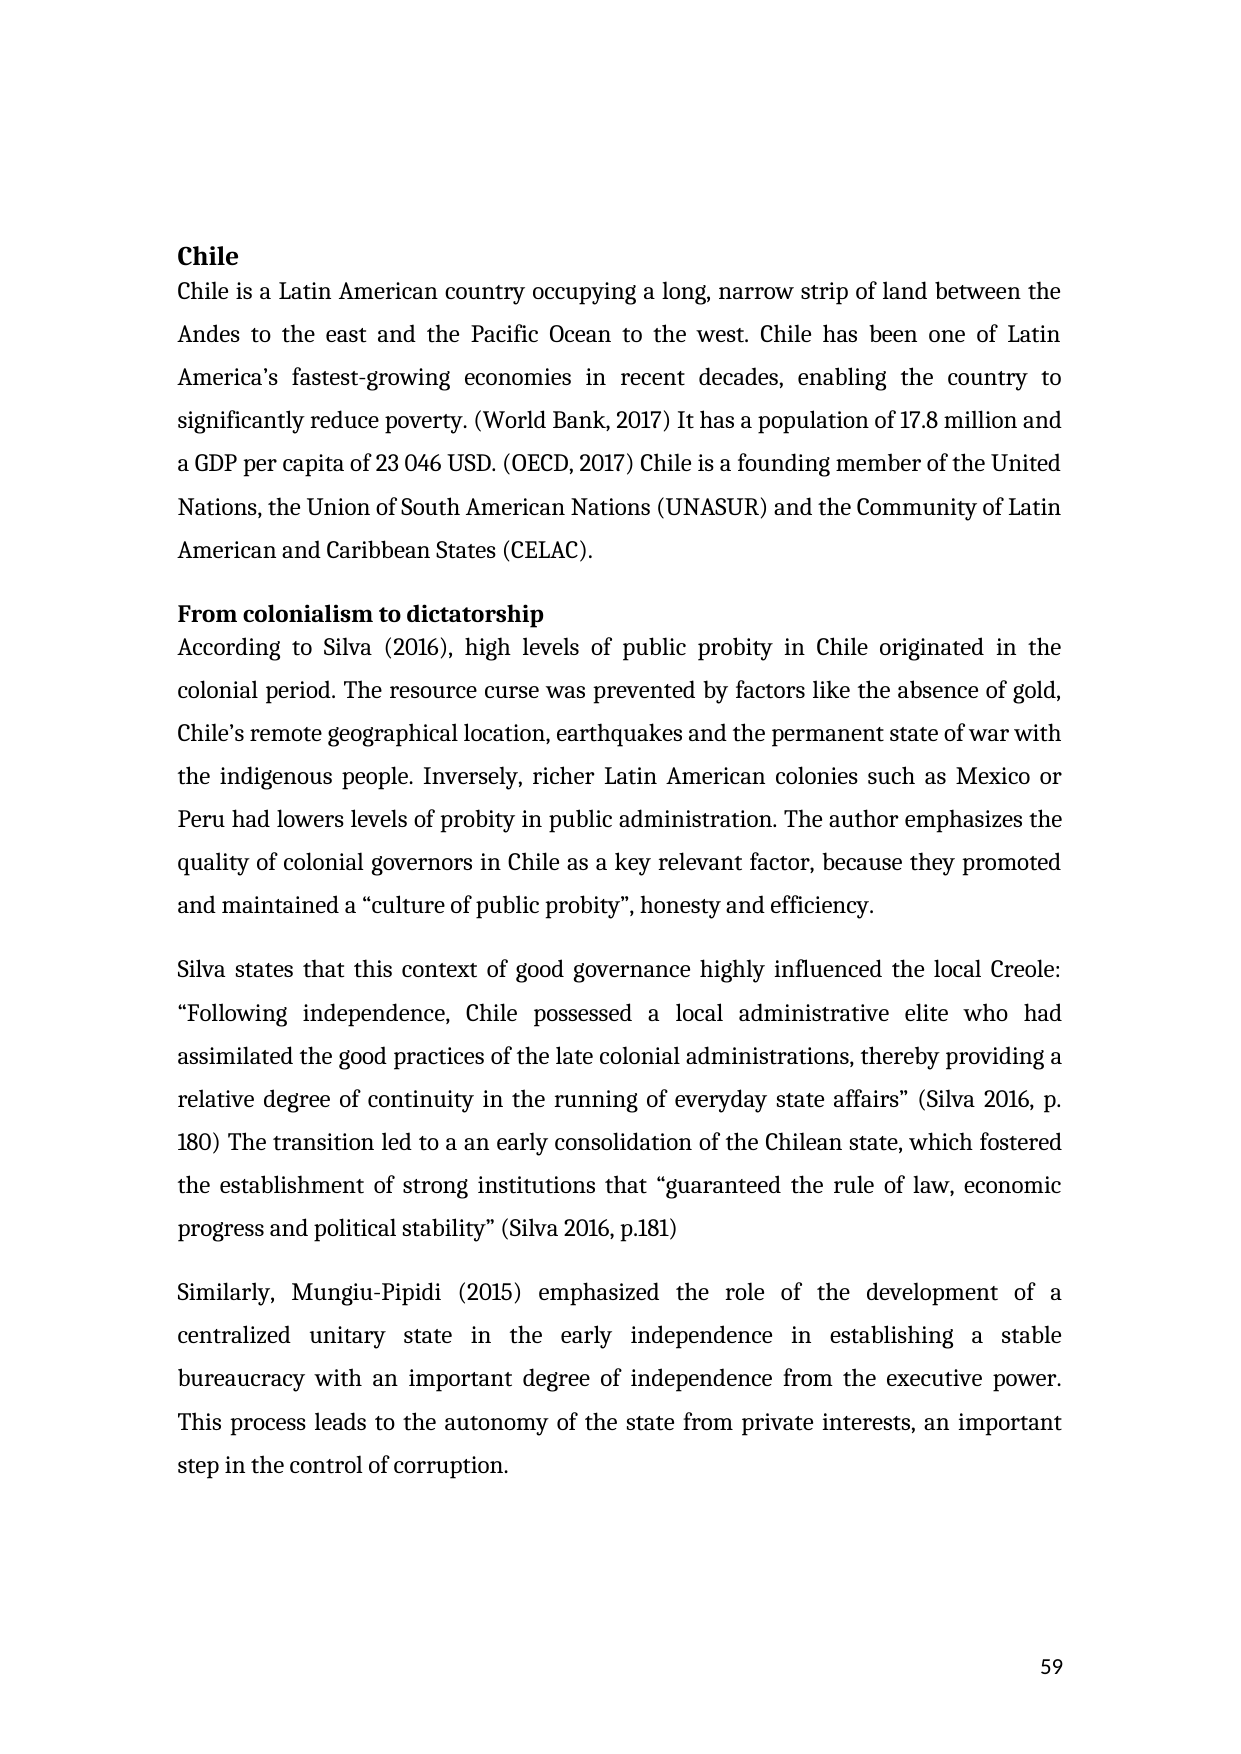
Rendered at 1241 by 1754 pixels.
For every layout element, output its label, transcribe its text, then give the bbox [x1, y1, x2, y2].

text Similarly, Mungiu-Pipidi (2015) emphasized the role of the development of a centralized unitary state in the early independence in establishing a stable bureaucracy with an important degree of independence from the executive power. This process leads to the autonomy of the state from private interests, an important step in the control of corruption. [177, 1278, 1063, 1479]
text According to Silva (2016), high levels of public probity in Chile originated in the colonial period. The resource curse was prevented by factors like the absence of gold, Chile’s remote geographical location, earthquakes and the permanent state of war with the indigenous people. Inversely, richer Latin American colonies such as Mexico or Peru had lowers levels of probity in public administration. The author emphasizes the quality of colonial governors in Chile as a key relevant factor, because they promoted and maintained a “culture of public probity”, honesty and efficiency. [177, 633, 1063, 920]
subtitle From colonialism to dictatorship [177, 599, 1063, 628]
subtitle Chile [177, 241, 1063, 272]
text Silva states that this context of good governance highly influenced the local Creole: “Following independence, Chile possessed a local administrative elite who had assimilated the good practices of the late colonial administrations, thereby providing a relative degree of continuity in the running of everyday state affairs” (Silva 2016, p. 180) The transition led to a an early consolidation of the Chilean state, which fostered the establishment of strong institutions that “guaranteed the rule of law, economic progress and political stability” (Silva 2016, p.181) [177, 955, 1063, 1243]
text Chile is a Latin American country occupying a long, narrow strip of land between the Andes to the east and the Pacific Ocean to the west. Chile has been one of Latin America’s fastest-growing economies in recent decades, enabling the country to significantly reduce poverty. (World Bank, 2017) It has a population of 17.8 million and a GDP per capita of 23 046 USD. (OECD, 2017) Chile is a founding member of the United Nations, the Union of South American Nations (UNASUR) and the Community of Latin American and Caribbean States (CELAC). [177, 277, 1063, 564]
